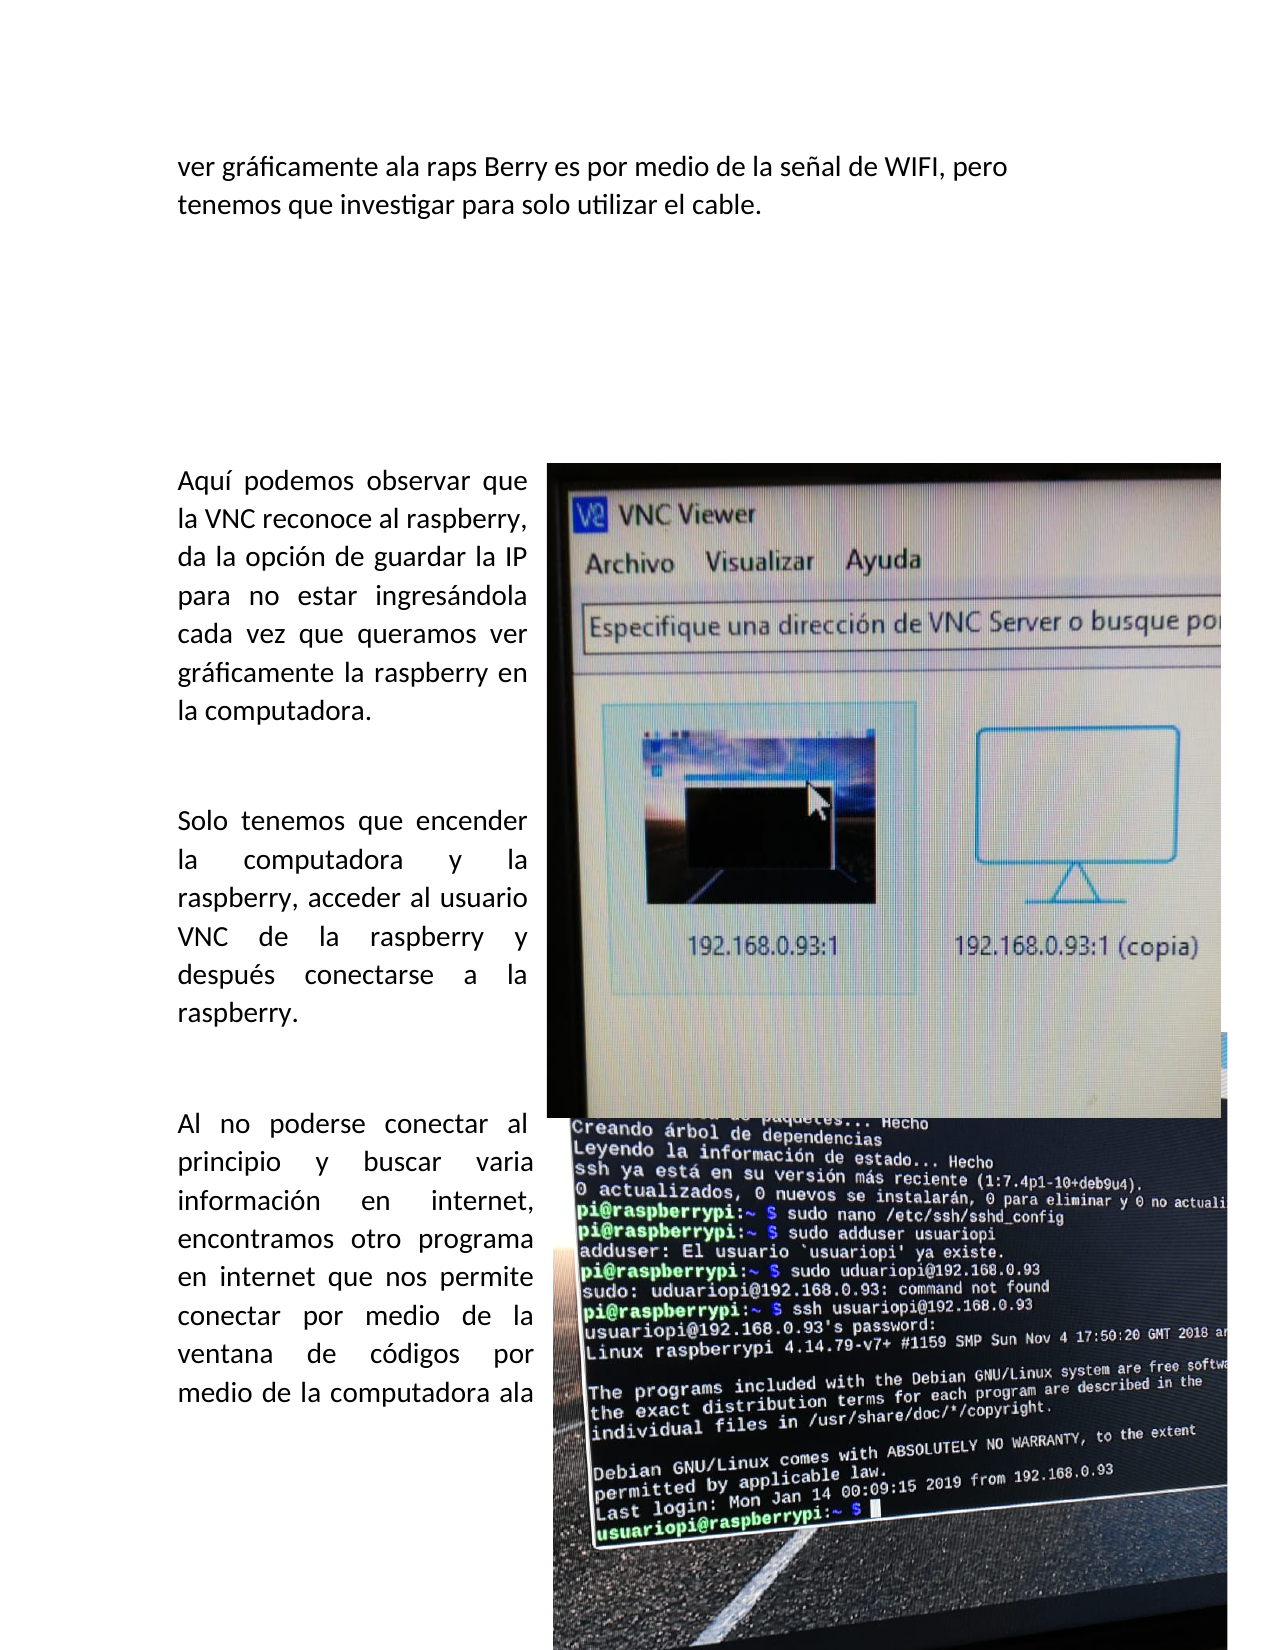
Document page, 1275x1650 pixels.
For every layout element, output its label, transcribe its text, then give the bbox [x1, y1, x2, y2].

text Solo tenemos que encender la computadora y la raspberry, acceder al usuario VNC de la raspberry y después conectarse a la raspberry. [177, 802, 546, 1030]
text Aquí podemos observar que la VNC reconoce al raspberry, da la opción de guardar la IP para no estar ingresándola cada vez que queramos ver gráficamente la raspberry en la computadora. [177, 462, 1098, 728]
picture [546, 463, 1228, 1650]
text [177, 148, 1098, 222]
